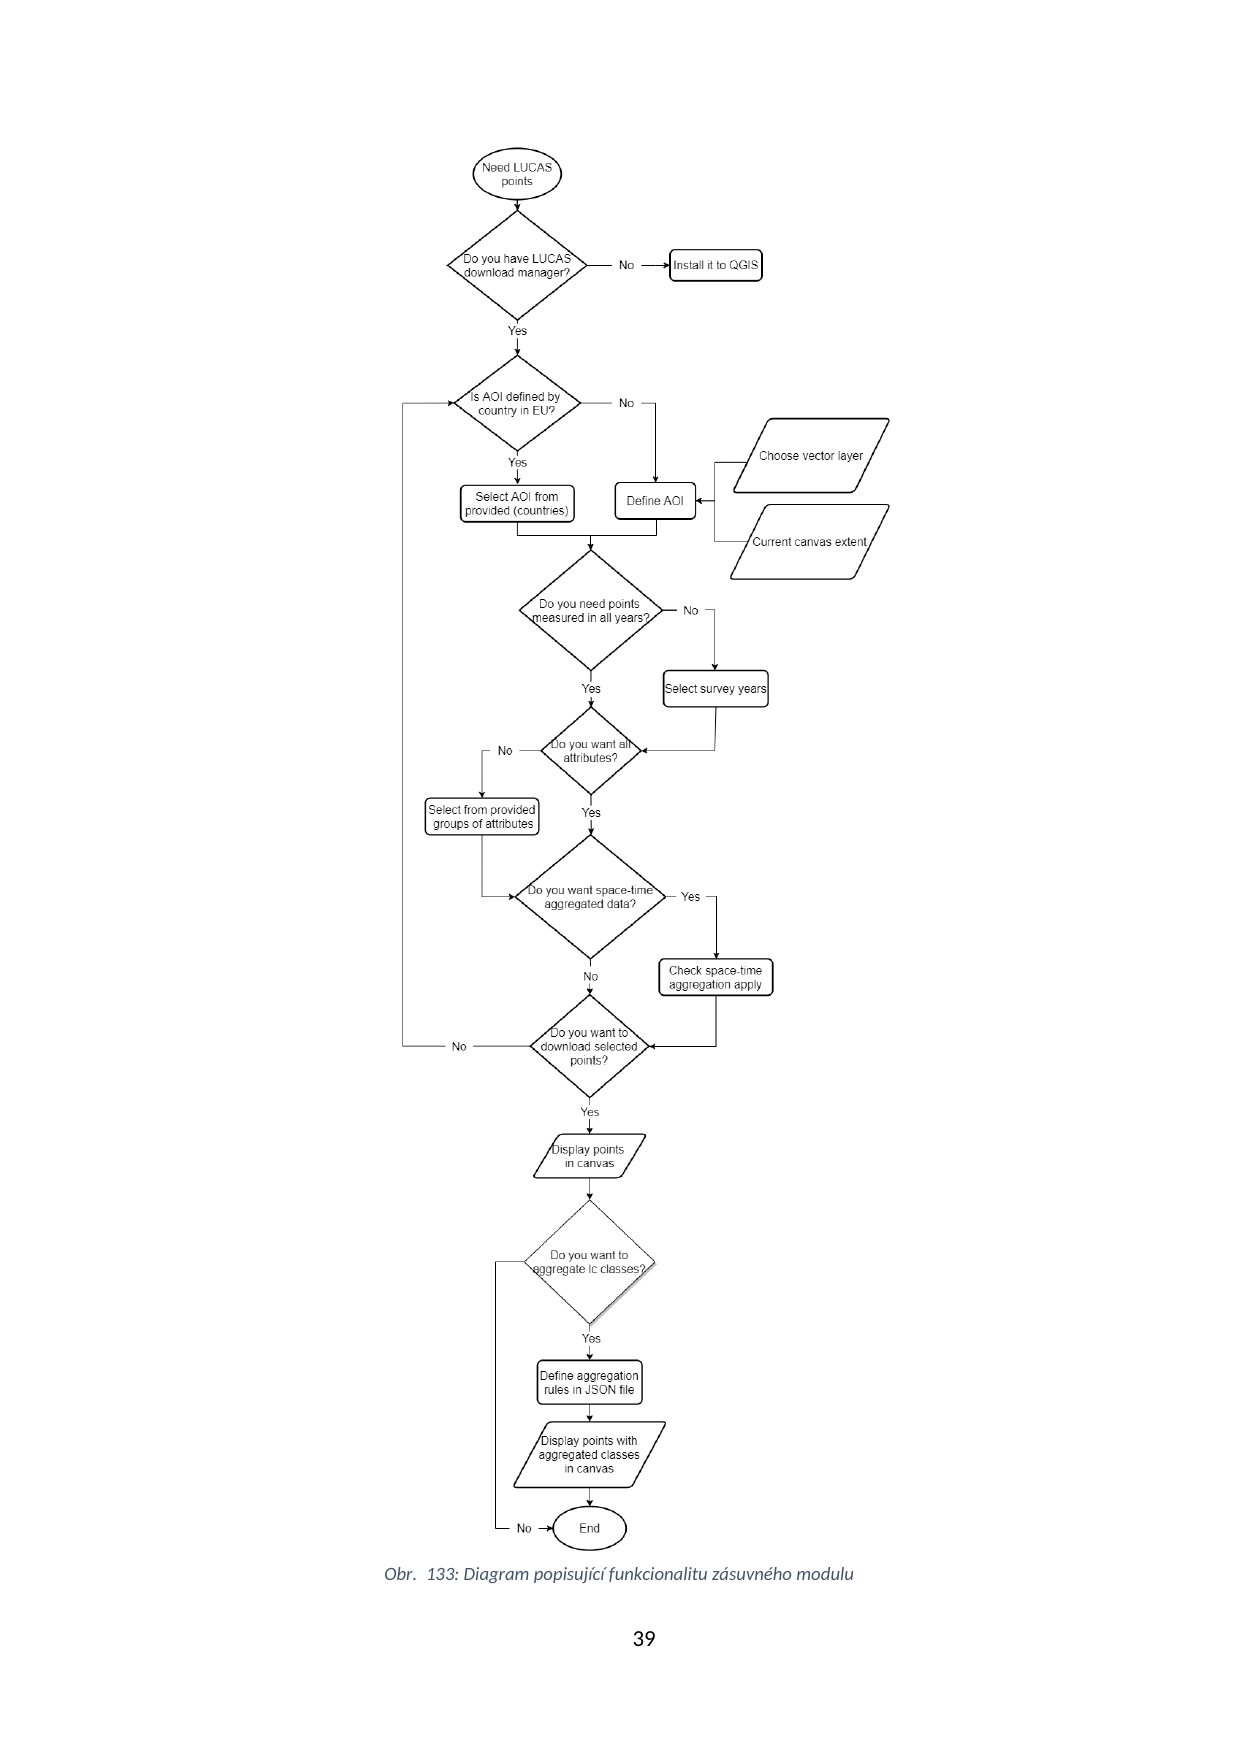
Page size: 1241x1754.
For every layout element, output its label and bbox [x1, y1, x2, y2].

picture [397, 147, 891, 1551]
